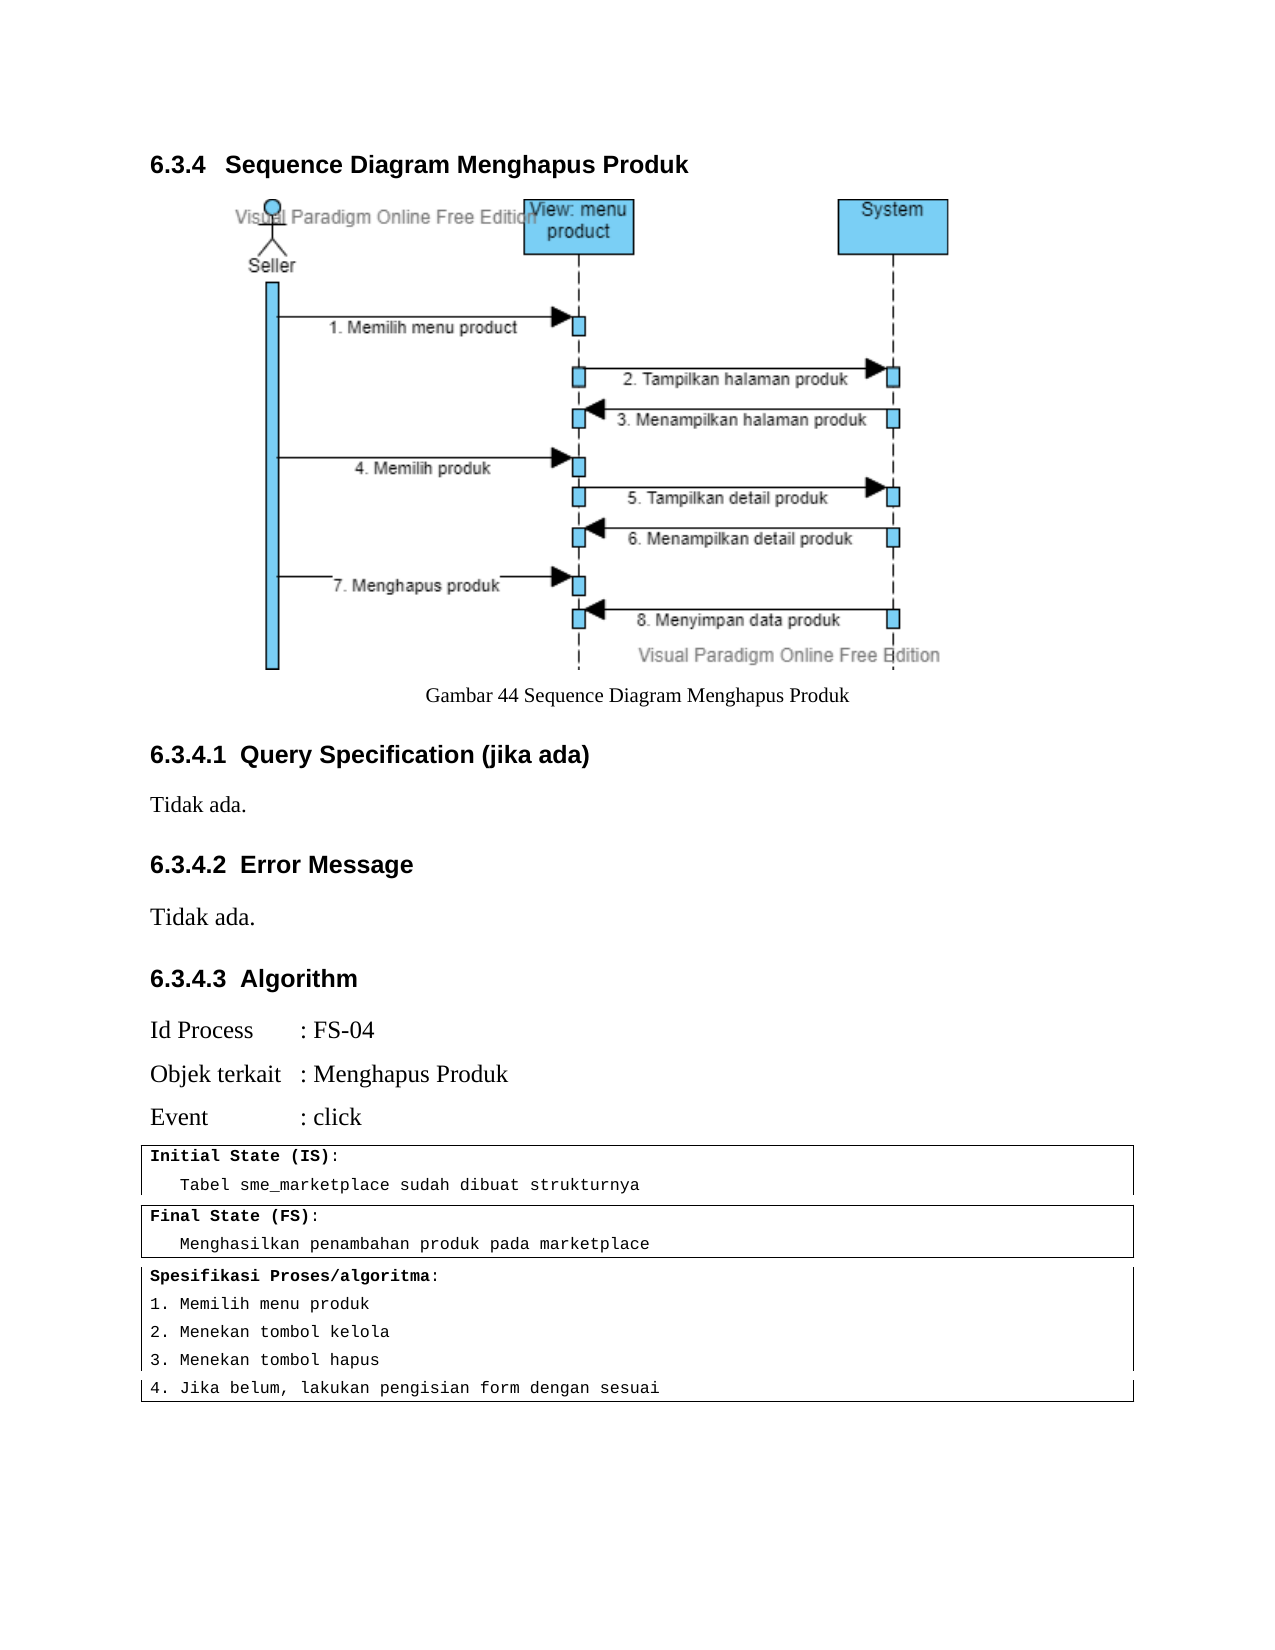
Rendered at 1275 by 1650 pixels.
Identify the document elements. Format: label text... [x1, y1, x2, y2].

text Spesifikasi Proses/algoritma: [142, 1267, 1133, 1286]
text Menghasilkan penambahan produk pada marketplace [142, 1233, 1133, 1257]
subtitle Sequence Diagram Menghapus Produk [150, 150, 1125, 179]
subtitle Algorithm [150, 964, 1125, 993]
subtitle Query Specification (jika ada) [150, 739, 1125, 768]
list Menekan tombol kelola [142, 1324, 1133, 1342]
text Id Process : FS-04 [150, 1016, 1125, 1044]
list Memilih menu produk [142, 1295, 1133, 1314]
text Objek terkait : Menghapus Produk [150, 1059, 1125, 1087]
list Jika belum, lakukan pengisian form dengan sesuai [142, 1380, 1133, 1401]
picture [225, 199, 949, 670]
text Initial State (IS): [142, 1146, 1133, 1167]
text Tabel sme_marketplace sudah dibuat strukturnya [142, 1173, 1133, 1195]
subtitle Error Message [150, 850, 1125, 879]
text Tidak ada. [150, 791, 1125, 817]
text Gambar 44 Sequence Diagram Menghapus Produk [150, 683, 1125, 707]
list Menekan tombol hapus [142, 1352, 1133, 1371]
text Final State (FS): [142, 1206, 1133, 1226]
text Tidak ada. [150, 902, 1125, 931]
text Event : click [150, 1102, 1125, 1131]
